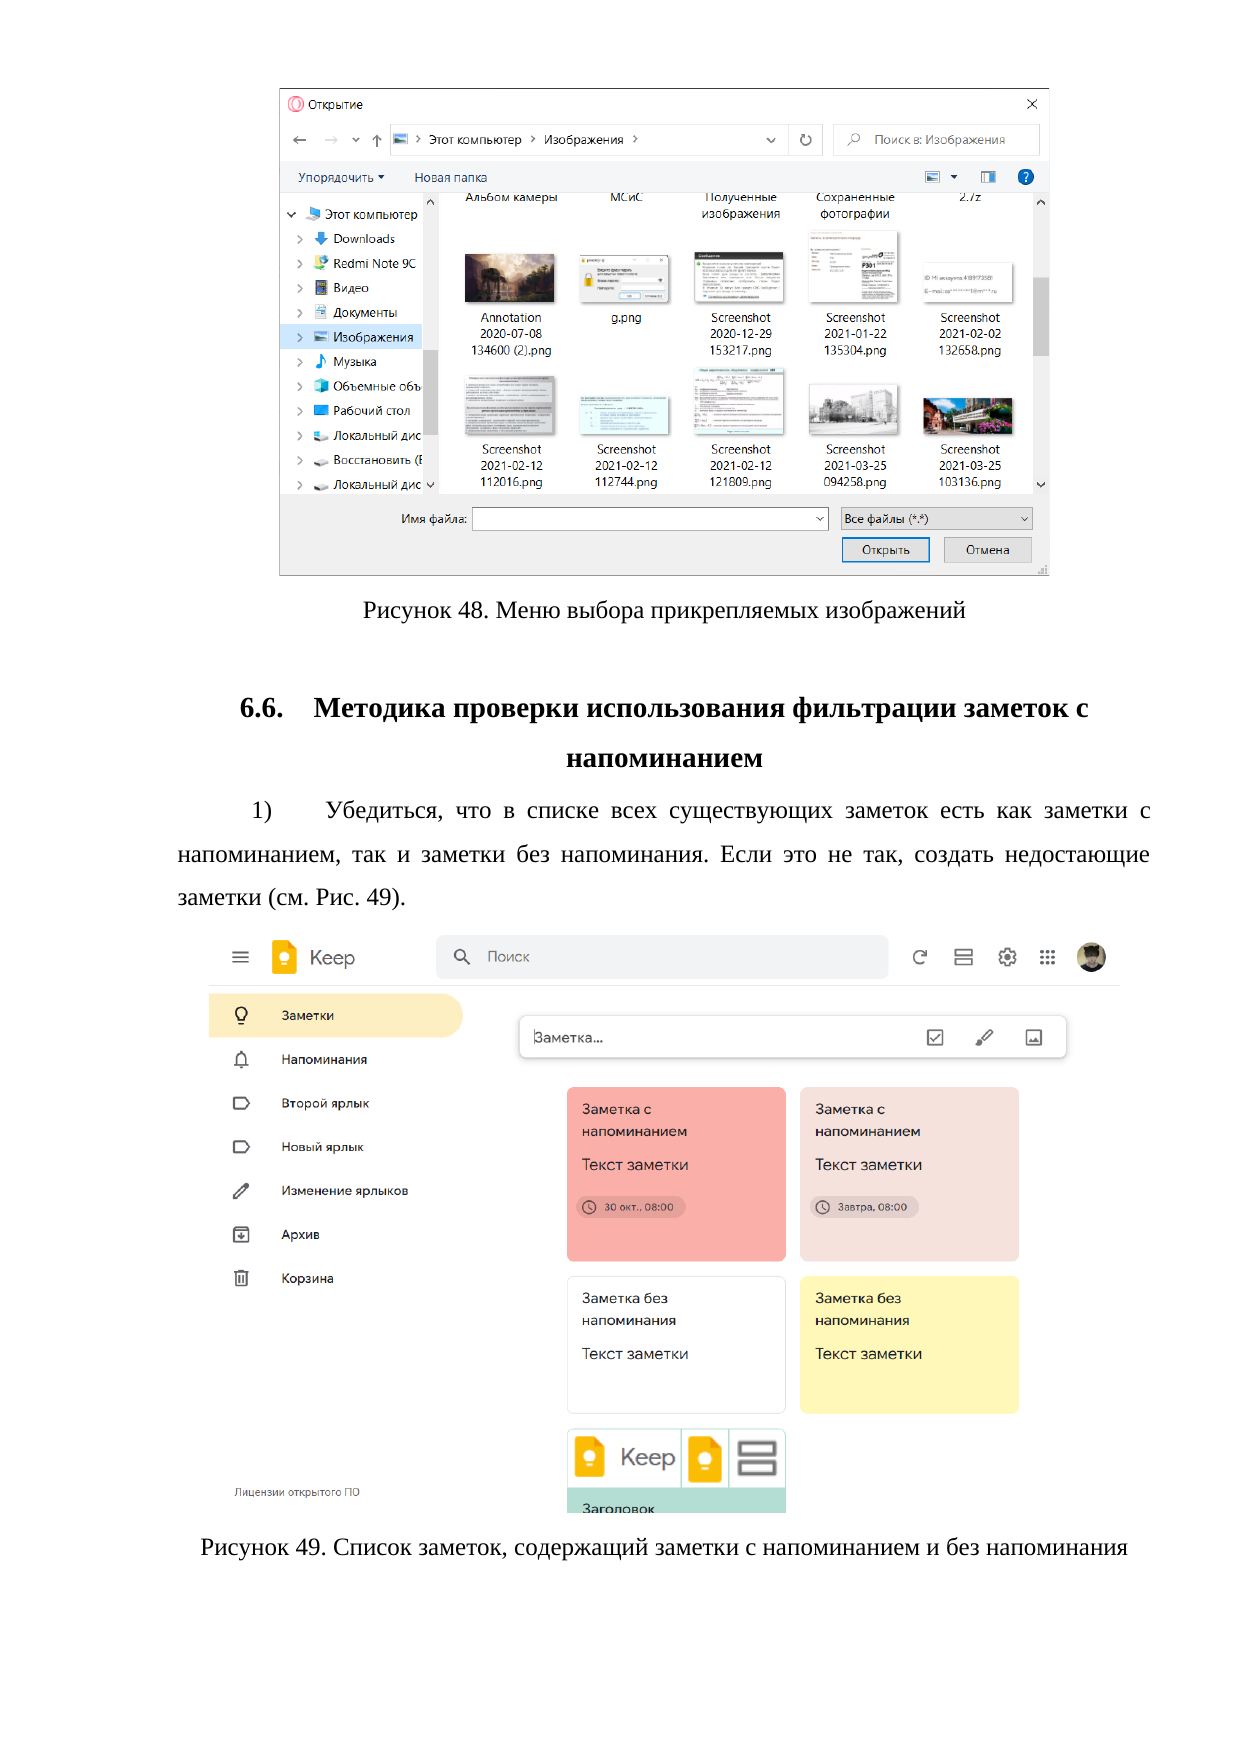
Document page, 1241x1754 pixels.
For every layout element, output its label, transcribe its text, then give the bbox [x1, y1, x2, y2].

text Рисунок 48. Меню выбора прикрепляемых изображений [177, 595, 1152, 623]
picture [208, 929, 1121, 1513]
picture [279, 88, 1050, 576]
text Рисунок 49. Список заметок, содержащий заметки с напоминанием и без напоминания [177, 1532, 1152, 1560]
list Убедиться, что в списке всех существующих заметок есть как заметки с напоминанием, так и заметки без напоминания. Если это не так, создать недостающие заметки (см. Рис. 49). [177, 796, 1152, 911]
text Методика проверки использования фильтрации заметок с напоминанием [177, 690, 1152, 774]
